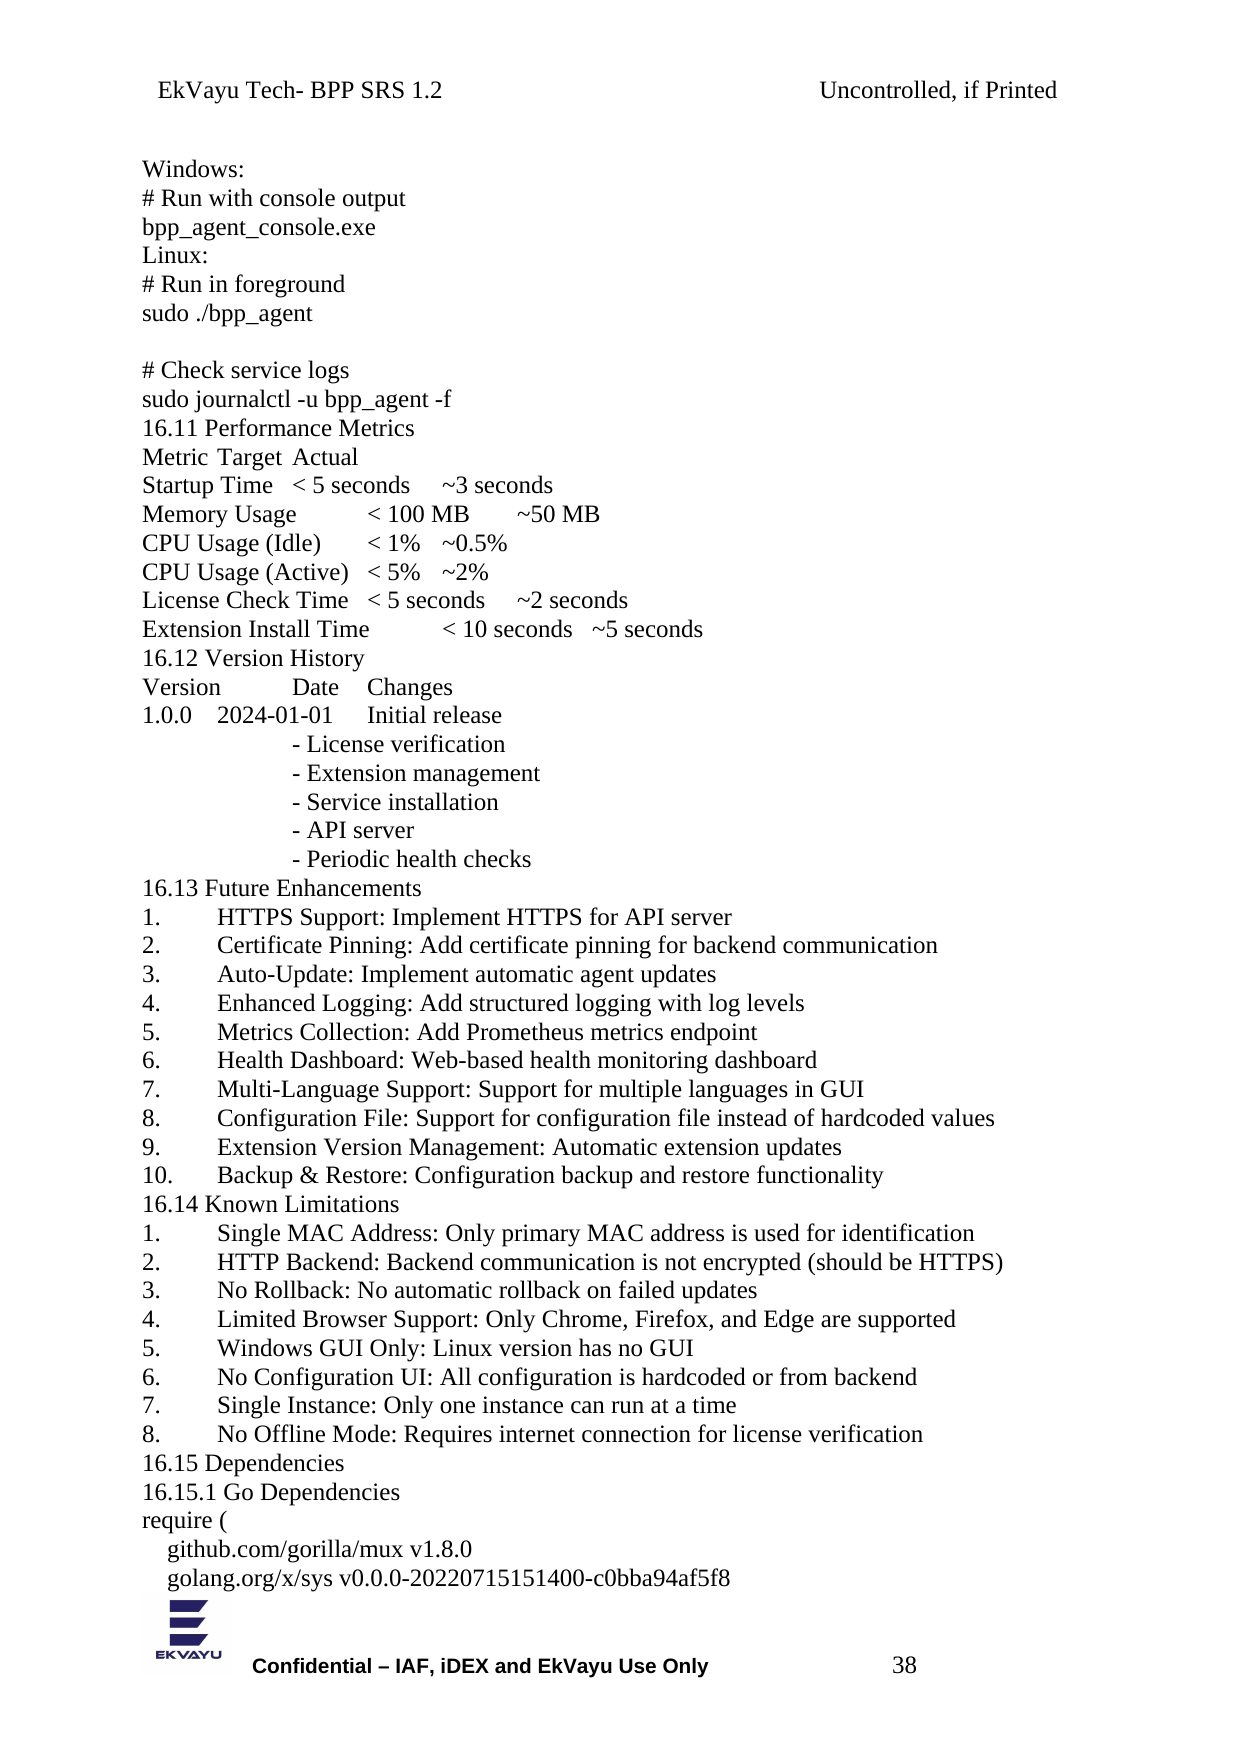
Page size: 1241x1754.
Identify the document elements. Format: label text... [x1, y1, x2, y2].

text require ( [142, 1505, 1110, 1534]
text 16.14 Known Limitations [142, 1189, 1110, 1218]
text - Extension management [142, 758, 1110, 787]
text Metric Target Actual [142, 442, 1110, 470]
text sudo journalctl -u bpp_agent -f [142, 384, 1110, 413]
text - License verification [142, 729, 1110, 758]
text - Periodic health checks [142, 844, 1110, 873]
text 7. Multi-Language Support: Support for multiple languages in GUI [142, 1074, 1110, 1103]
text 6. Health Dashboard: Web-based health monitoring dashboard [142, 1045, 1110, 1074]
text 9. Extension Version Management: Automatic extension updates [142, 1132, 1110, 1160]
text 5. Windows GUI Only: Linux version has no GUI [142, 1333, 1110, 1362]
text 7. Single Instance: Only one instance can run at a time [142, 1390, 1110, 1419]
text 5. Metrics Collection: Add Prometheus metrics endpoint [142, 1017, 1110, 1045]
text 16.11 Performance Metrics [142, 413, 1110, 442]
text CPU Usage (Active) < 5% ~2% [142, 557, 1110, 585]
text Extension Install Time < 10 seconds ~5 seconds [142, 614, 1110, 643]
text 16.15.1 Go Dependencies [142, 1477, 1110, 1505]
text Windows: [142, 154, 1110, 183]
text 16.15 Dependencies [142, 1448, 1110, 1477]
text 1. Single MAC Address: Only primary MAC address is used for identification [142, 1218, 1110, 1247]
text 3. Auto-Update: Implement automatic agent updates [142, 959, 1110, 988]
text sudo ./bpp_agent [142, 298, 1110, 327]
text 4. Enhanced Logging: Add structured logging with log levels [142, 988, 1110, 1017]
text License Check Time < 5 seconds ~2 seconds [142, 585, 1110, 614]
text Memory Usage < 100 MB ~50 MB [142, 499, 1110, 528]
text golang.org/x/sys v0.0.0-20220715151400-c0bba94af5f8 [142, 1563, 1110, 1592]
text 1.0.0 2024-01-01 Initial release [142, 700, 1110, 729]
text 8. No Offline Mode: Requires internet connection for license verification [142, 1419, 1110, 1448]
text github.com/gorilla/mux v1.8.0 [142, 1534, 1110, 1563]
text 16.13 Future Enhancements [142, 873, 1110, 902]
text bpp_agent_console.exe [142, 212, 1110, 240]
text 2. Certificate Pinning: Add certificate pinning for backend communication [142, 930, 1110, 959]
text Startup Time < 5 seconds ~3 seconds [142, 470, 1110, 499]
text Linux: [142, 240, 1110, 269]
text CPU Usage (Idle) < 1% ~0.5% [142, 528, 1110, 557]
text 10. Backup & Restore: Configuration backup and restore functionality [142, 1160, 1110, 1189]
text 16.12 Version History [142, 643, 1110, 672]
text 2. HTTP Backend: Backend communication is not encrypted (should be HTTPS) [142, 1247, 1110, 1275]
text Version Date Changes [142, 672, 1110, 700]
text # Run with console output [142, 183, 1110, 212]
text 1. HTTPS Support: Implement HTTPS for API server [142, 902, 1110, 930]
text 4. Limited Browser Support: Only Chrome, Firefox, and Edge are supported [142, 1304, 1110, 1333]
picture [141, 1592, 233, 1674]
text 6. No Configuration UI: All configuration is hardcoded or from backend [142, 1362, 1110, 1390]
text 3. No Rollback: No automatic rollback on failed updates [142, 1275, 1110, 1304]
text # Check service logs [142, 355, 1110, 384]
text 8. Configuration File: Support for configuration file instead of hardcoded values [142, 1103, 1110, 1132]
text - API server [142, 815, 1110, 844]
text - Service installation [142, 787, 1110, 815]
text # Run in foreground [142, 269, 1110, 298]
